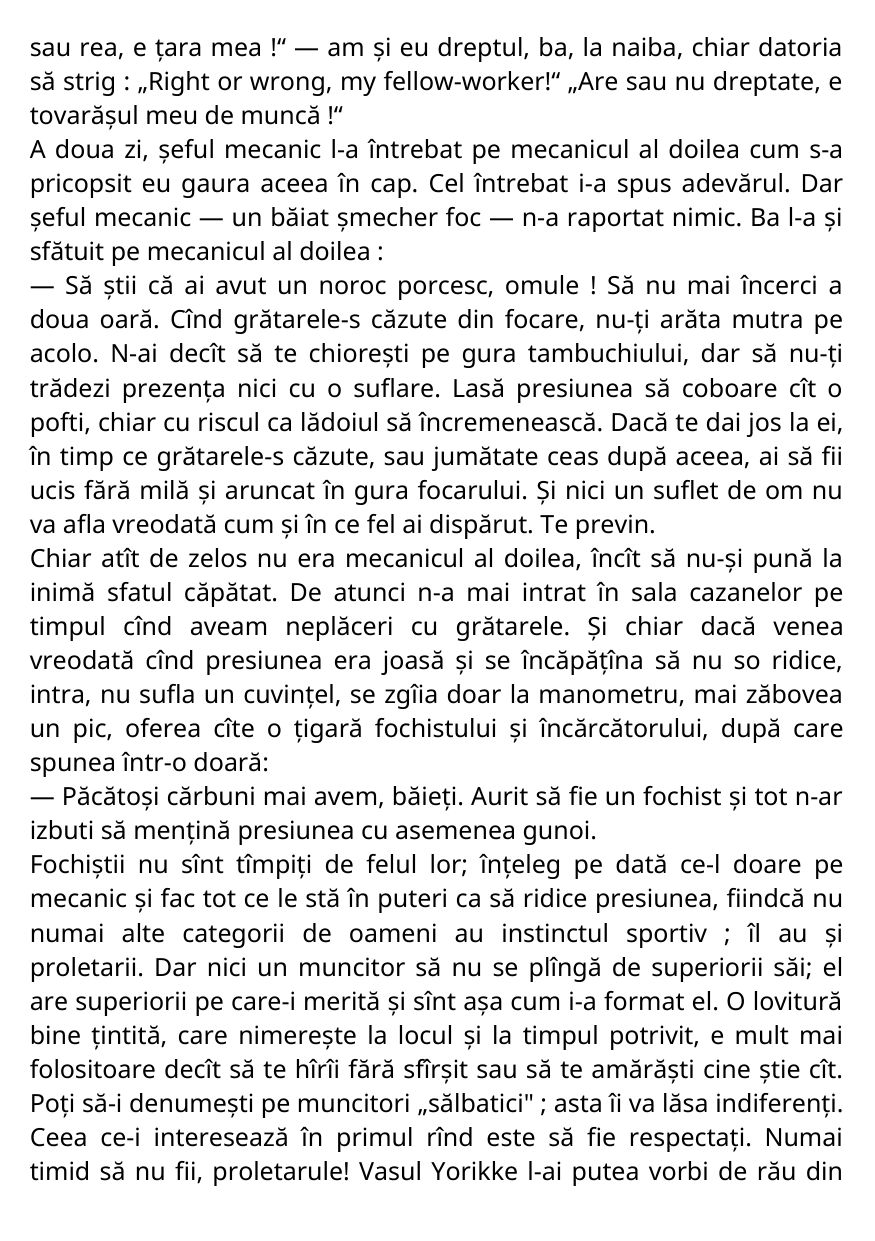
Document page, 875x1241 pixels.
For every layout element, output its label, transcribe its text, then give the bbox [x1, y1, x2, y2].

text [29, 29, 844, 132]
text — Păcătoşi cărbuni mai avem, băieţi. Aurit să fie un fochist şi tot n-ar izbuti să menţină presiunea cu asemenea gunoi. [29, 779, 844, 847]
text A doua zi, şeful mecanic l-a întrebat pe mecanicul al doilea cum s-a pricopsit eu gaura aceea în cap. Cel întrebat i-a spus adevărul. Dar şeful mecanic — un băiat şmecher foc — n-a raportat nimic. Ba l-a şi sfătuit pe mecanicul al doilea : [29, 132, 844, 268]
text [29, 847, 844, 1188]
text — Să ştii că ai avut un noroc porcesc, omule ! Să nu mai încerci a doua oară. Cînd grătarele-s căzute din focare, nu-ţi arăta mutra pe acolo. N-ai decît să te chioreşti pe gura tambuchiului, dar să nu-ţi trădezi prezenţa nici cu o suflare. Lasă presiunea să coboare cît o pofti, chiar cu riscul ca lădoiul să încremenească. Dacă te dai jos la ei, în timp ce grătarele-s căzute, sau jumătate ceas după aceea, ai să fii ucis fără milă şi aruncat în gura focarului. Şi nici un suflet de om nu va afla vreodată cum şi în ce fel ai dispărut. Te previn. [29, 268, 844, 541]
text Chiar atît de zelos nu era mecanicul al doilea, încît să nu-şi pună la inimă sfatul căpătat. De atunci n-a mai intrat în sala cazanelor pe timpul cînd aveam neplăceri cu grătarele. Şi chiar dacă venea vreodată cînd presiunea era joasă şi se încăpăţîna să nu so ridice, intra, nu sufla un cuvinţel, se zgîia doar la manometru, mai zăbovea un pic, oferea cîte o ţigară fochistului şi încărcătorului, după care spunea într-o doară: [29, 541, 844, 779]
